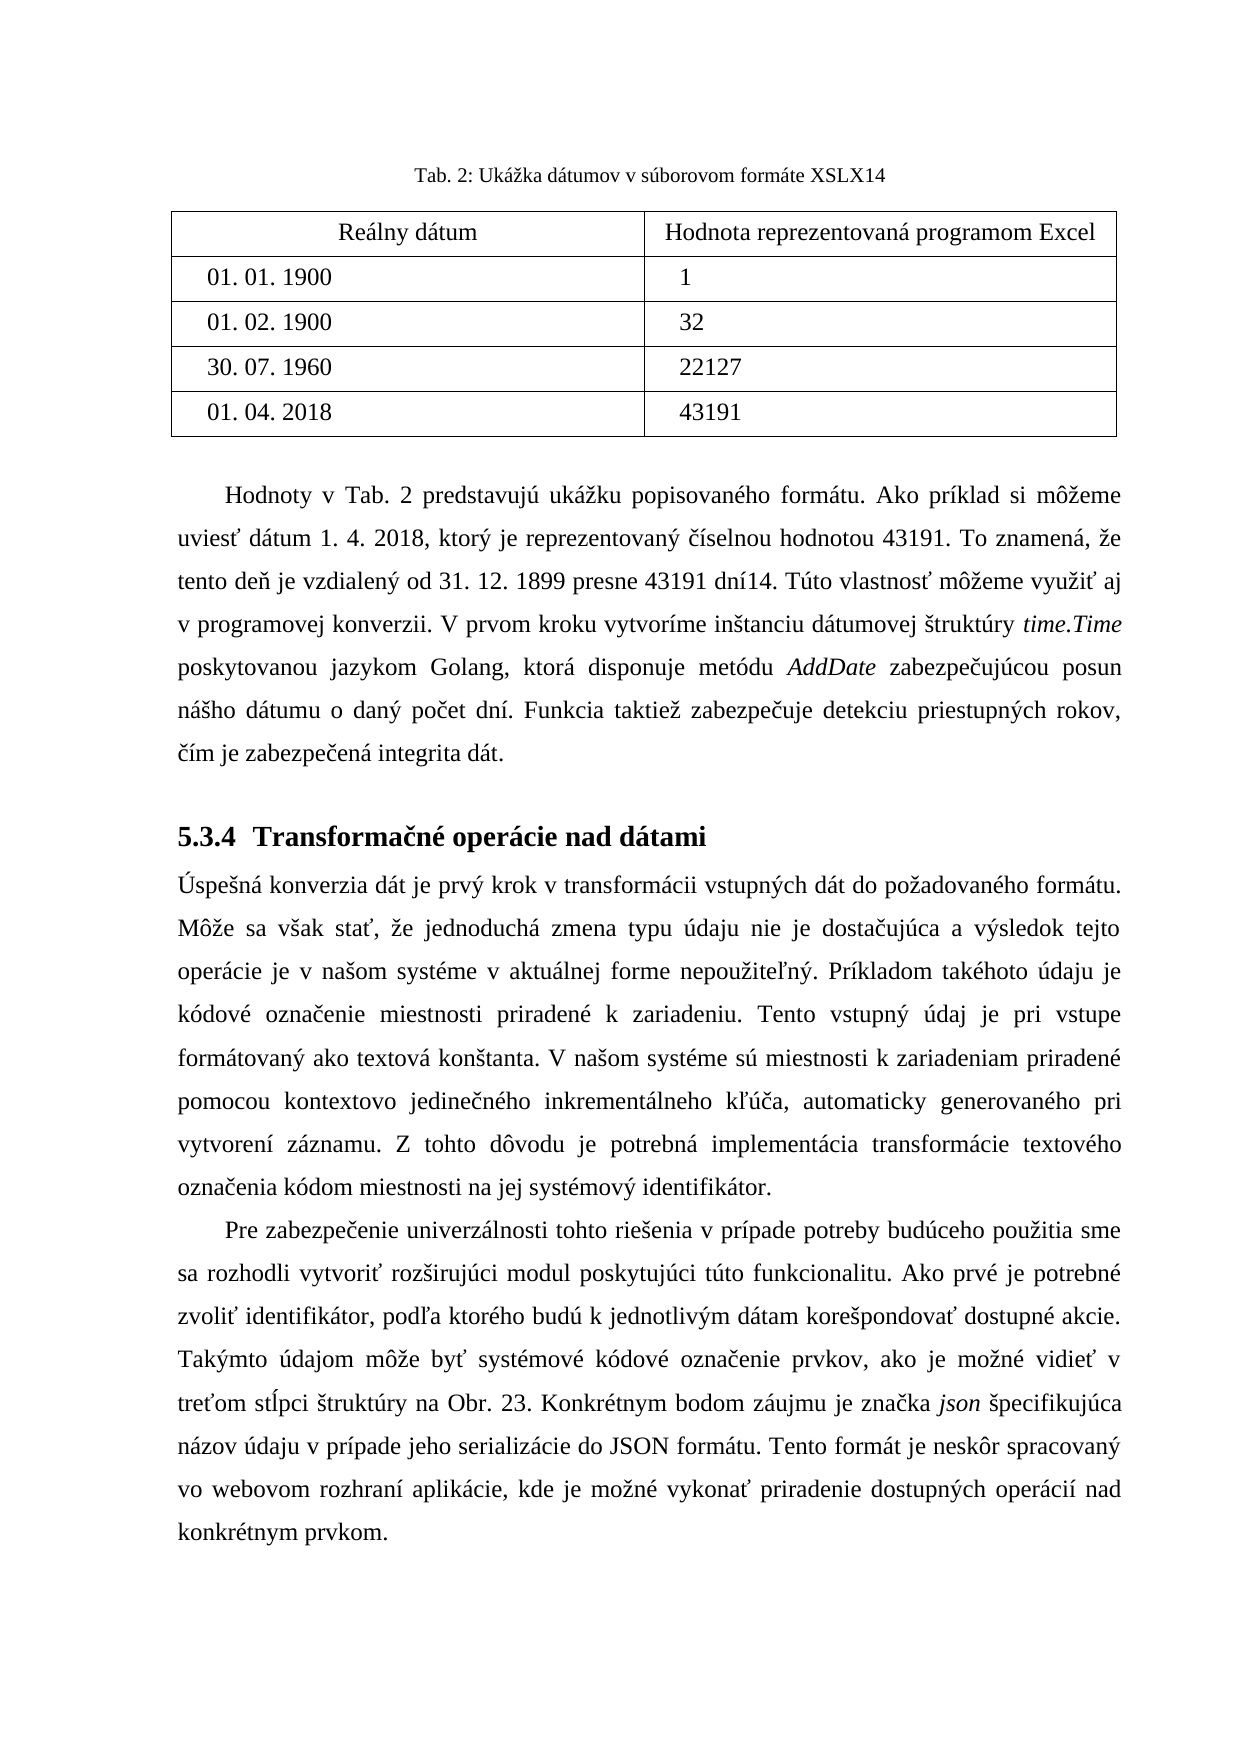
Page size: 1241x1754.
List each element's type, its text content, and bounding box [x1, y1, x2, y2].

table_header Hodnota reprezentovaná programom Excel [645, 212, 1116, 256]
table_header Reálny dátum [172, 212, 644, 256]
table_cell 30. 07. 1960 [172, 347, 644, 391]
table_cell 1 [645, 257, 1116, 301]
text Tab. 2: Ukážka dátumov v súborovom formáte XSLX [177, 163, 1122, 187]
table_cell 32 [645, 302, 1116, 346]
table_cell 43191 [645, 392, 1116, 436]
table_cell 01. 04. 2018 [172, 392, 644, 436]
table_cell 01. 02. 1900 [172, 302, 644, 346]
table_cell 22127 [645, 347, 1116, 391]
table_cell 01. 01. 1900 [172, 257, 644, 301]
text Pre zabezpečenie univerzálnosti tohto riešenia v prípade potreby budúceho použitia sme sa rozhodli vytvoriť rozširujúci modul poskytujúci túto funkcionalitu. Ako prvé je potrebné zvoliť identifikátor, podľa ktorého budú k jednotlivým dátam korešpondovať dostupné akcie. Takýmto údajom môže byť systémové kódové označenie prvkov, ako je možné vidieť v treťom stĺpci štruktúry na Obr. 23. Konkrétnym bodom záujmu je značka json špecifikujúca názov údaju v prípade jeho serializácie do JSON formátu. Tento formát je neskôr spracovaný vo webovom rozhraní aplikácie, kde je možné vykonať priradenie dostupných operácií nad konkrétnym prvkom. [177, 1215, 1122, 1546]
subtitle Transformačné operácie nad dátami [177, 819, 1122, 853]
text Hodnoty v Tab. 2 predstavujú ukážku popisovaného formátu. Ako príklad si môžeme uviesť dátum 1. 4. 2018, ktorý je reprezentovaný číselnou hodnotou 43191. To znamená, že tento deň je vzdialený od 31. 12. 1899 presne 43191 dní. Túto vlastnosť môžeme využiť aj v programovej konverzii. V prvom kroku vytvoríme inštanciu dátumovej štruktúry time.Time poskytovanou jazykom Golang, ktorá disponuje metódu AddDate zabezpečujúcou posun nášho dátumu o daný počet dní. Funkcia taktiež zabezpečuje detekciu priestupných rokov, čím je zabezpečená integrita dát. [177, 480, 1122, 767]
text Úspešná konverzia dát je prvý krok v transformácii vstupných dát do požadovaného formátu. Môže sa však stať, že jednoduchá zmena typu údaju nie je dostačujúca a výsledok tejto operácie je v našom systéme v aktuálnej forme nepoužiteľný. Príkladom takéhoto údaju je kódové označenie miestnosti priradené k zariadeniu. Tento vstupný údaj je pri vstupe formátovaný ako textová konštanta. V našom systéme sú miestnosti k zariadeniam priradené pomocou kontextovo jedinečného inkrementálneho kľúča, automaticky generovaného pri vytvorení záznamu. Z tohto dôvodu je potrebná implementácia transformácie textového označenia kódom miestnosti na jej systémový identifikátor. [177, 870, 1122, 1201]
